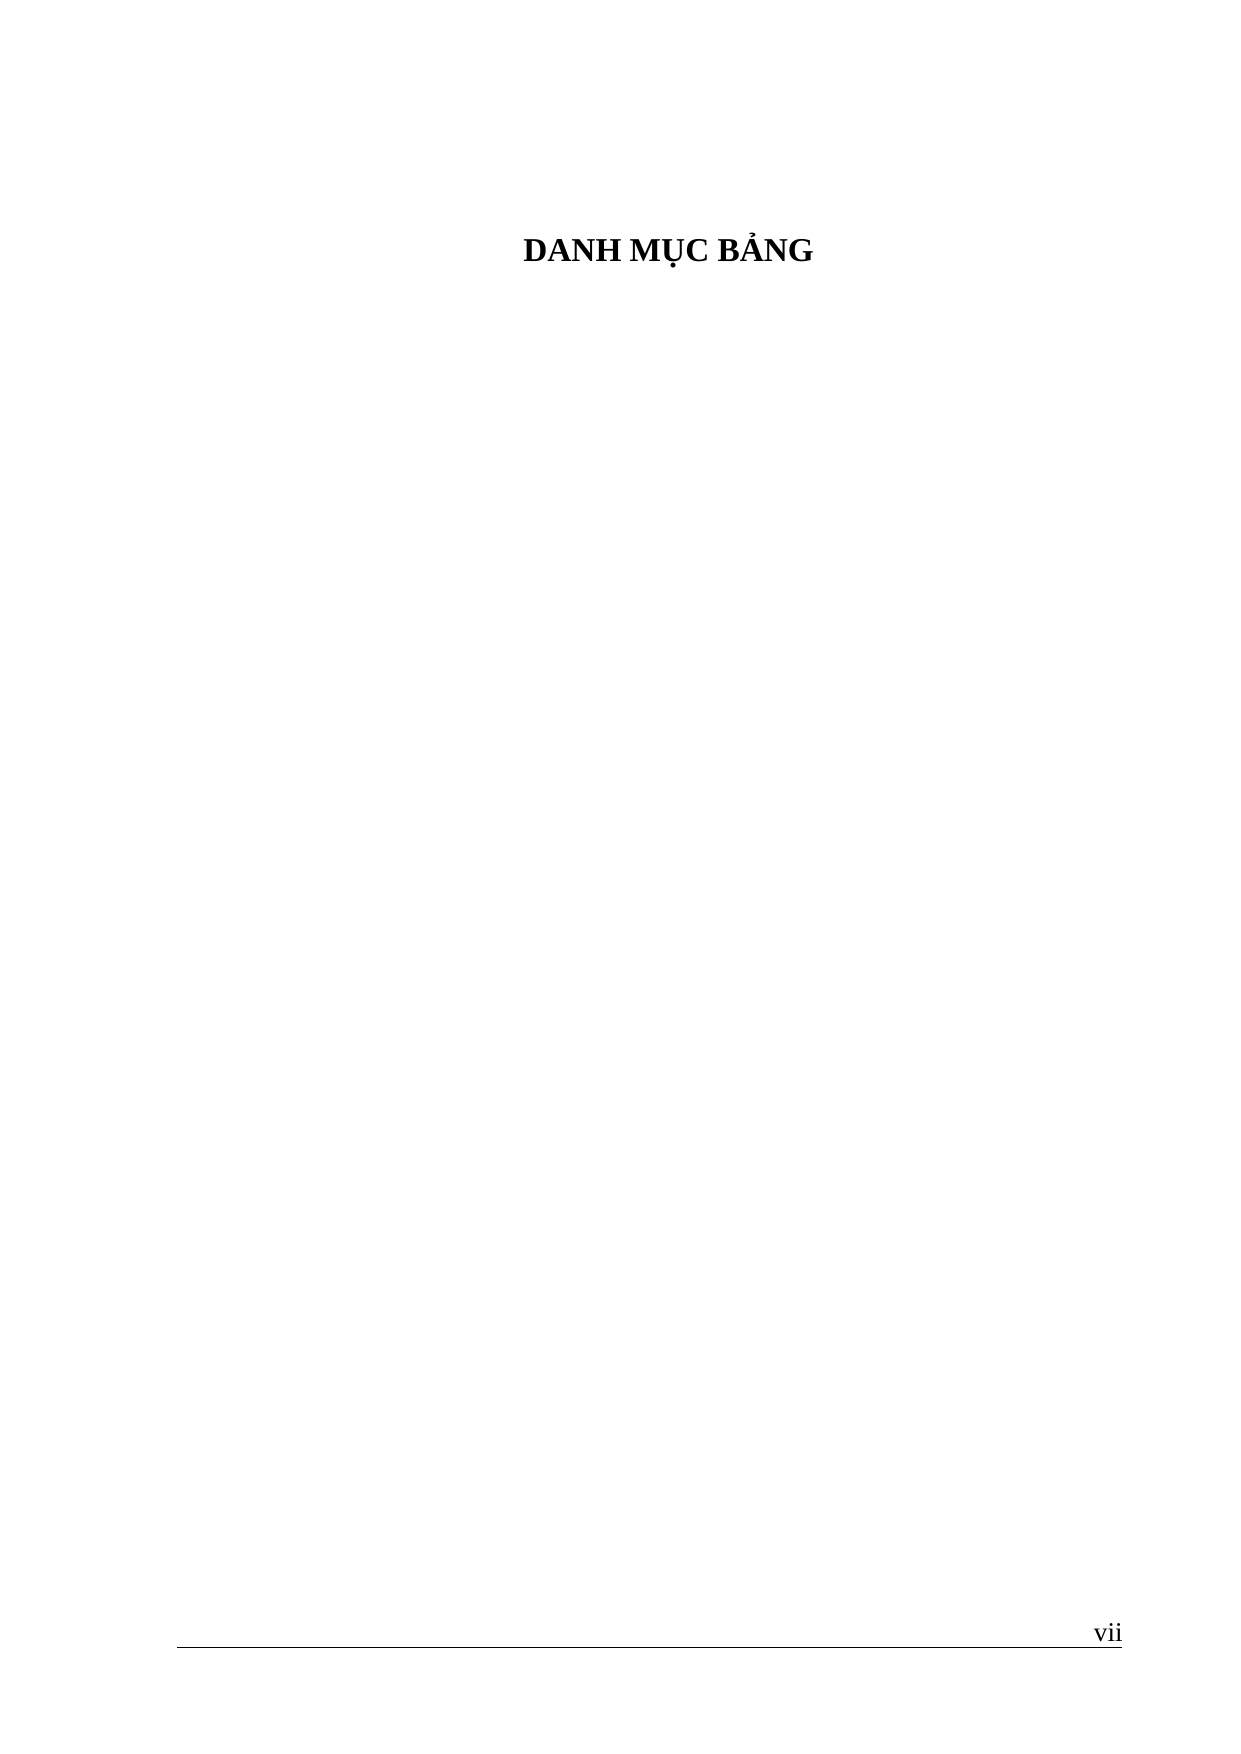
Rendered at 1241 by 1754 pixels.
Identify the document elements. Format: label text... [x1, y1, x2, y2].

subtitle DANH MỤC BẢNG [177, 231, 1122, 269]
